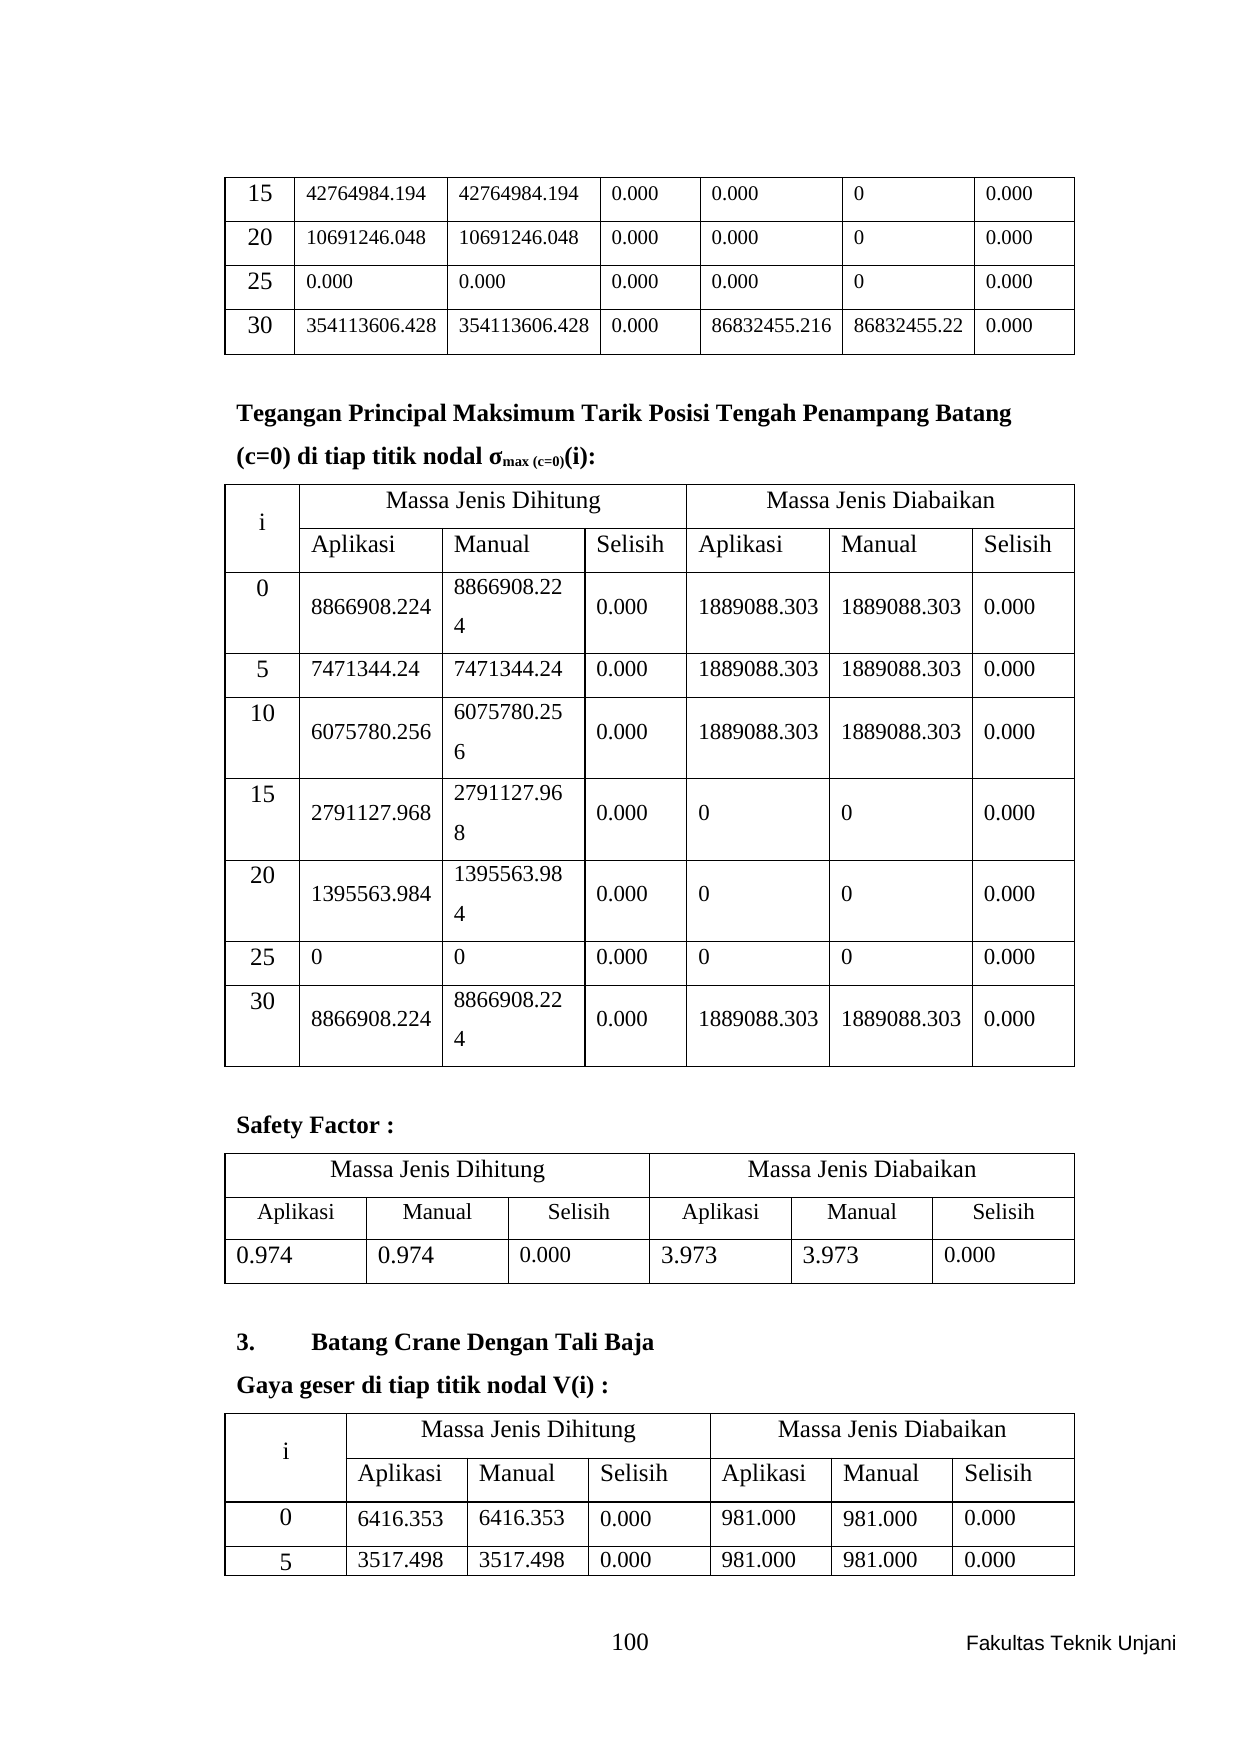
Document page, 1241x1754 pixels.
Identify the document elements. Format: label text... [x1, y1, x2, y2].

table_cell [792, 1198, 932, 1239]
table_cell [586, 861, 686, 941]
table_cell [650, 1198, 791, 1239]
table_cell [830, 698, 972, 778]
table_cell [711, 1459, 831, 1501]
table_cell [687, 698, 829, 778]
table_cell 0.000 [701, 178, 842, 221]
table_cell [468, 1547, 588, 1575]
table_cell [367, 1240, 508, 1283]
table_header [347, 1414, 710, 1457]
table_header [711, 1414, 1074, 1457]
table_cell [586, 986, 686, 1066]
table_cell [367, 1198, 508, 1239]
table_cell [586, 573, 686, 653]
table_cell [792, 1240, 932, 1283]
table_cell 0.000 [975, 266, 1074, 309]
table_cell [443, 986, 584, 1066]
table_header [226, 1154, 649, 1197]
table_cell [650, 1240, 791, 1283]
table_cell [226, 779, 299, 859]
table_cell 0.000 [601, 222, 700, 265]
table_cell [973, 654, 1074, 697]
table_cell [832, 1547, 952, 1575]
text Tegangan Principal Maksimum Tarik Posisi Tengah Penampang Batang (c=0) di tiap titik nodal σmax (c=0)(i): [236, 398, 1063, 469]
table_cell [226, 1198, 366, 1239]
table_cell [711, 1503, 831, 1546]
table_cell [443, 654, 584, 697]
table_cell 0.000 [601, 266, 700, 309]
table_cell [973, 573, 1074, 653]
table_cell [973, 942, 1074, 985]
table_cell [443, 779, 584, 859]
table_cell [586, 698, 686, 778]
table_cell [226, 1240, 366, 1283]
table_cell Manual [443, 529, 584, 572]
table_header Massa Jenis Dihitung [300, 485, 686, 528]
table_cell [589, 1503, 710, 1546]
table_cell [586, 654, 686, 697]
table_cell 0.000 [975, 178, 1074, 221]
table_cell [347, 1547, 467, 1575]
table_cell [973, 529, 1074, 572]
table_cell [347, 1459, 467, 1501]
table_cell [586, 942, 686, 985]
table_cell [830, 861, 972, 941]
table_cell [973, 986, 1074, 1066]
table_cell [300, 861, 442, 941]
table_cell 86832455.22 [843, 310, 974, 353]
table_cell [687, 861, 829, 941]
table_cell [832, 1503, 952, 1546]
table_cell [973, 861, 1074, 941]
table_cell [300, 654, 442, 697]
table_cell 0 [843, 266, 974, 309]
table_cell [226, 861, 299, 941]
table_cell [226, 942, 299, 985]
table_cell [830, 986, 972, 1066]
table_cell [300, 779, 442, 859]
table_cell 42764984.194 [295, 178, 447, 221]
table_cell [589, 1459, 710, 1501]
table_cell 0.000 [601, 178, 700, 221]
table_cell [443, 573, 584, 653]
table_header Massa Jenis Diabaikan [687, 485, 1074, 528]
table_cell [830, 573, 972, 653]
table_cell 30 [226, 310, 294, 353]
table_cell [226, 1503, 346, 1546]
table_cell 10691246.048 [295, 222, 447, 265]
table_cell 0.000 [975, 222, 1074, 265]
text Safety Factor : [236, 1110, 1063, 1139]
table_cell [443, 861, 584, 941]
table_cell 0.000 [701, 266, 842, 309]
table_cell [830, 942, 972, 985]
table_cell 86832455.216 [701, 310, 842, 353]
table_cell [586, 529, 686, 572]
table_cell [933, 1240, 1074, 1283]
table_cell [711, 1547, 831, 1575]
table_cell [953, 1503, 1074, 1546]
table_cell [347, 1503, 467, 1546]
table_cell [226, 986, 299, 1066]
table_cell 0 [843, 222, 974, 265]
table_cell 0 [843, 178, 974, 221]
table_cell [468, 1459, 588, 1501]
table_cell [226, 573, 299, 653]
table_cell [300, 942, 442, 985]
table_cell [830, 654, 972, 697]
table_header i [226, 485, 299, 572]
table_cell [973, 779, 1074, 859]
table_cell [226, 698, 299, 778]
table_cell 354113606.428 [295, 310, 447, 353]
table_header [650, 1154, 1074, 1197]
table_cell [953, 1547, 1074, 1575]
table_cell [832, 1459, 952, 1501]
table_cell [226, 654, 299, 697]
table_cell 354113606.428 [448, 310, 600, 353]
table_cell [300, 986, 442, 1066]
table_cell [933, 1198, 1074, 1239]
table_cell 0.000 [295, 266, 447, 309]
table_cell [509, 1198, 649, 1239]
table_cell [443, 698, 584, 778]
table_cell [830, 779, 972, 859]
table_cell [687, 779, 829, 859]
table_cell 0.000 [601, 310, 700, 353]
table_cell 0.000 [701, 222, 842, 265]
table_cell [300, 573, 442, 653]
table_cell 0.000 [448, 266, 600, 309]
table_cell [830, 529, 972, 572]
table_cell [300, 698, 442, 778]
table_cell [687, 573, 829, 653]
table_cell 25 [226, 266, 294, 309]
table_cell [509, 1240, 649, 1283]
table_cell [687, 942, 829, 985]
table_cell Aplikasi [300, 529, 442, 572]
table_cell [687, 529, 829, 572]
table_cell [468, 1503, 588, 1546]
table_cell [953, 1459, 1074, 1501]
table_cell 10691246.048 [448, 222, 600, 265]
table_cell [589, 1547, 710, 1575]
text Gaya geser di tiap titik nodal V(i) : [236, 1370, 1063, 1399]
table_cell 42764984.194 [448, 178, 600, 221]
subtitle 3. Batang Crane Dengan Tali Baja [236, 1327, 1063, 1356]
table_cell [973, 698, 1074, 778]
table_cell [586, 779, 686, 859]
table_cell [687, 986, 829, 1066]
table_cell 0.000 [975, 310, 1074, 353]
table_cell 15 [226, 178, 294, 221]
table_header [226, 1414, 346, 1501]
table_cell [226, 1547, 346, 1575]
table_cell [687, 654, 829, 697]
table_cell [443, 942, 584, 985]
table_cell 20 [226, 222, 294, 265]
